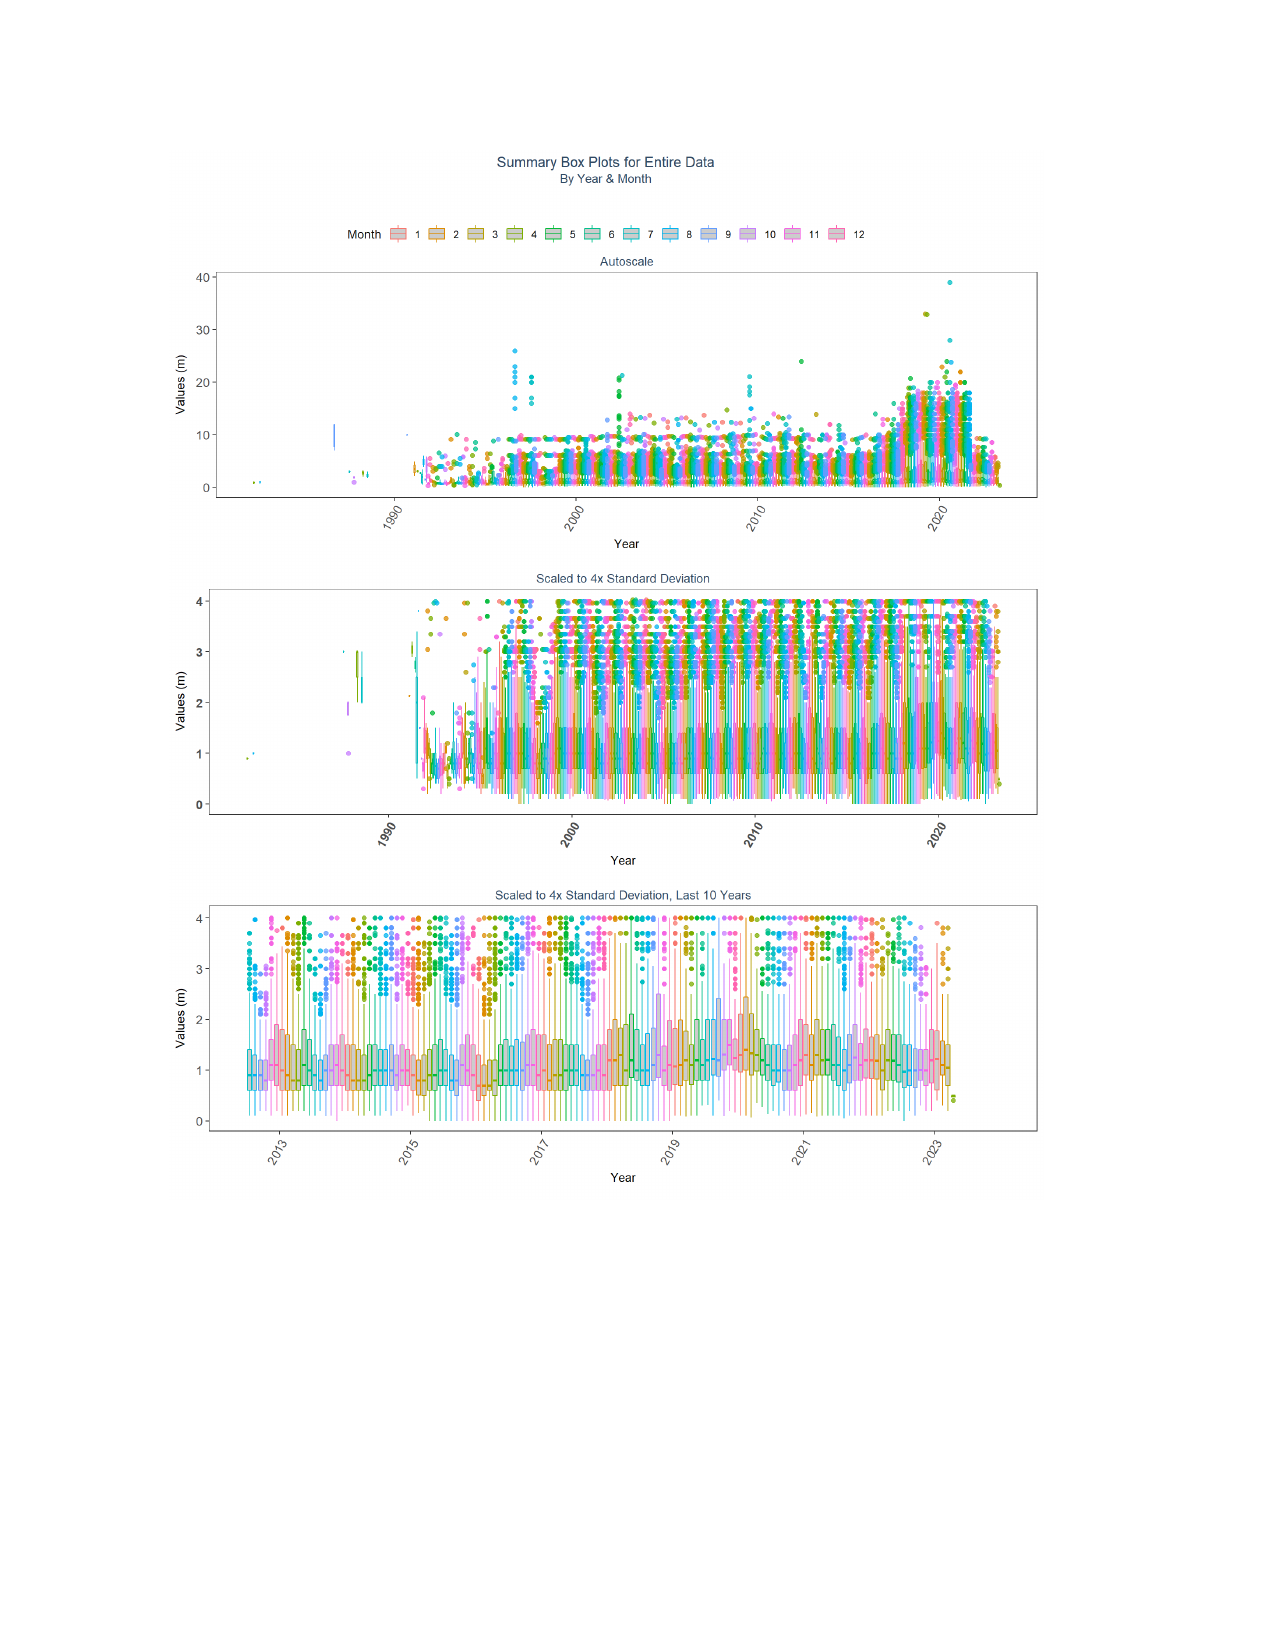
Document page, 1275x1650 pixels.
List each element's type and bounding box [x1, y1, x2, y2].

picture [168, 150, 1044, 1200]
